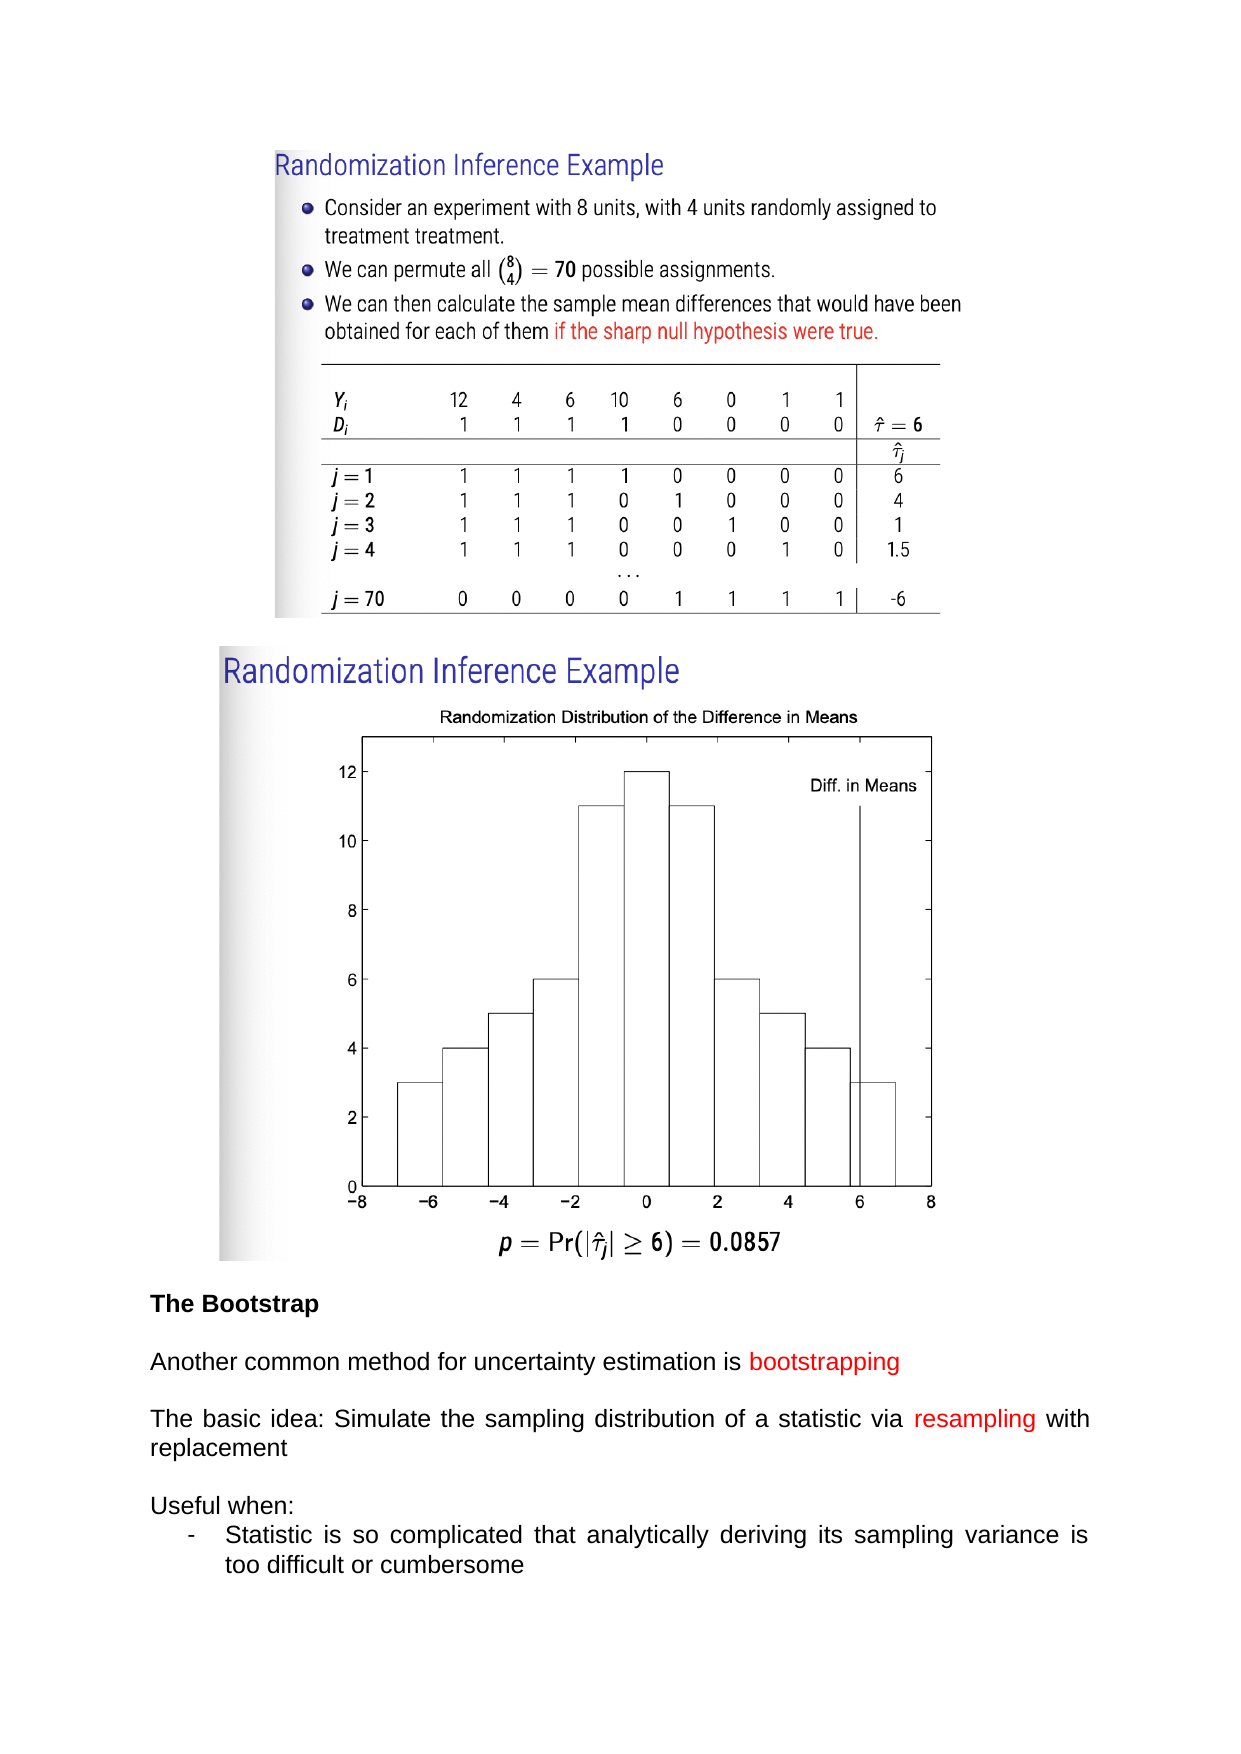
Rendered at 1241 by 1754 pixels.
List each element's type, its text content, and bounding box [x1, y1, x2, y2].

text Another common method for uncertainty estimation is bootstrapping [150, 1347, 1090, 1376]
text The basic idea: Simulate the sampling distribution of a statistic via resampling with replacement [150, 1404, 1090, 1462]
text Useful when: [150, 1491, 1090, 1519]
picture [219, 646, 1021, 1261]
picture [274, 150, 966, 618]
list Statistic is so complicated that analytically deriving its sampling variance is too difficult or cumbersome [187, 1519, 1090, 1579]
text The Bootstrap [150, 1289, 1090, 1318]
